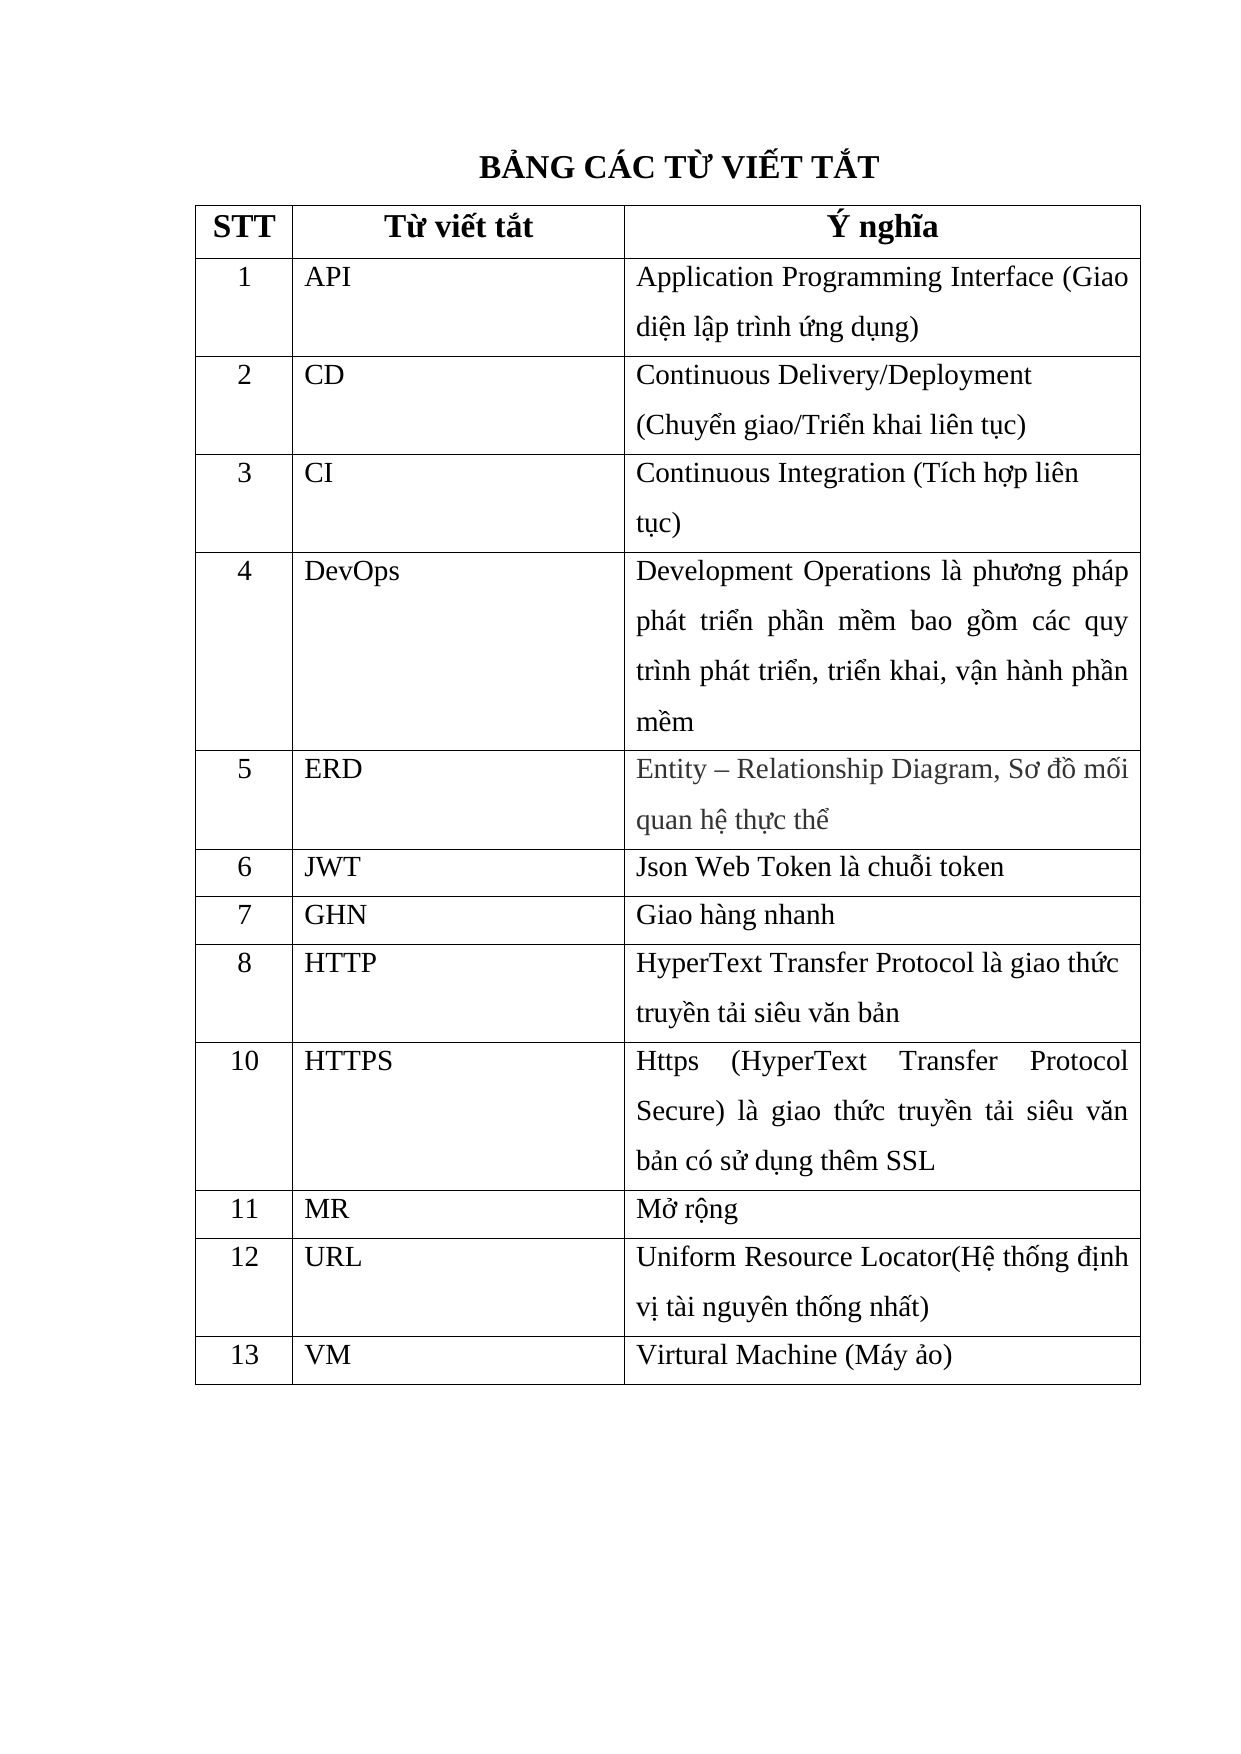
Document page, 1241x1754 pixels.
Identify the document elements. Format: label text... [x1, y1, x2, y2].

table_cell 12 [196, 1239, 292, 1336]
table_cell Continuous Integration (Tích hợp liên tục) [625, 455, 1140, 552]
table_cell 2 [196, 357, 292, 454]
table_cell Giao hàng nhanh [625, 897, 1140, 944]
table_cell Virtural Machine (Máy ảo) [625, 1337, 1140, 1384]
table_cell 5 [196, 751, 292, 848]
table_cell CI [293, 455, 624, 552]
table_cell Uniform Resource Locator(Hệ thống định vị tài nguyên thống nhất) [625, 1239, 1140, 1336]
text BẢNG CÁC TỪ VIẾT TẮT [207, 148, 1152, 186]
table_cell DevOps [293, 553, 624, 750]
table_header STT [196, 206, 292, 258]
table_cell 11 [196, 1191, 292, 1238]
table_cell 13 [196, 1337, 292, 1384]
table_cell 4 [196, 553, 292, 750]
table_cell 1 [196, 259, 292, 356]
table_cell VM [293, 1337, 624, 1384]
table_cell Json Web Token là chuỗi token [625, 850, 1140, 896]
table_cell HTTPS [293, 1043, 624, 1190]
table_header Ý nghĩa [625, 206, 1140, 258]
table_cell 6 [196, 850, 292, 896]
table_cell 10 [196, 1043, 292, 1190]
table_cell ERD [293, 751, 624, 848]
table_cell API [293, 259, 624, 356]
table_cell URL [293, 1239, 624, 1336]
table_cell Https (HyperText Transfer Protocol Secure) là giao thức truyền tải siêu văn bản có sử dụng thêm SSL [625, 1043, 1140, 1190]
table_cell CD [293, 357, 624, 454]
table_cell 8 [196, 945, 292, 1042]
table_cell Mở rộng [625, 1191, 1140, 1238]
table_cell Application Programming Interface (Giao diện lập trình ứng dụng) [625, 259, 1140, 356]
table_header Từ viết tắt [293, 206, 624, 258]
table_cell HyperText Transfer Protocol là giao thức truyền tải siêu văn bản [625, 945, 1140, 1042]
table_cell Entity – Relationship Diagram, Sơ đồ mối quan hệ thực thể [625, 751, 1140, 848]
table_cell Development Operations là phương pháp phát triển phần mềm bao gồm các quy trình phát triển, triển khai, vận hành phần mềm [625, 553, 1140, 750]
table_cell GHN [293, 897, 624, 944]
table_cell Continuous Delivery/Deployment (Chuyển giao/Triển khai liên tục) [625, 357, 1140, 454]
table_cell MR [293, 1191, 624, 1238]
table_cell HTTP [293, 945, 624, 1042]
table_cell 3 [196, 455, 292, 552]
table_cell JWT [293, 850, 624, 896]
table_cell 7 [196, 897, 292, 944]
